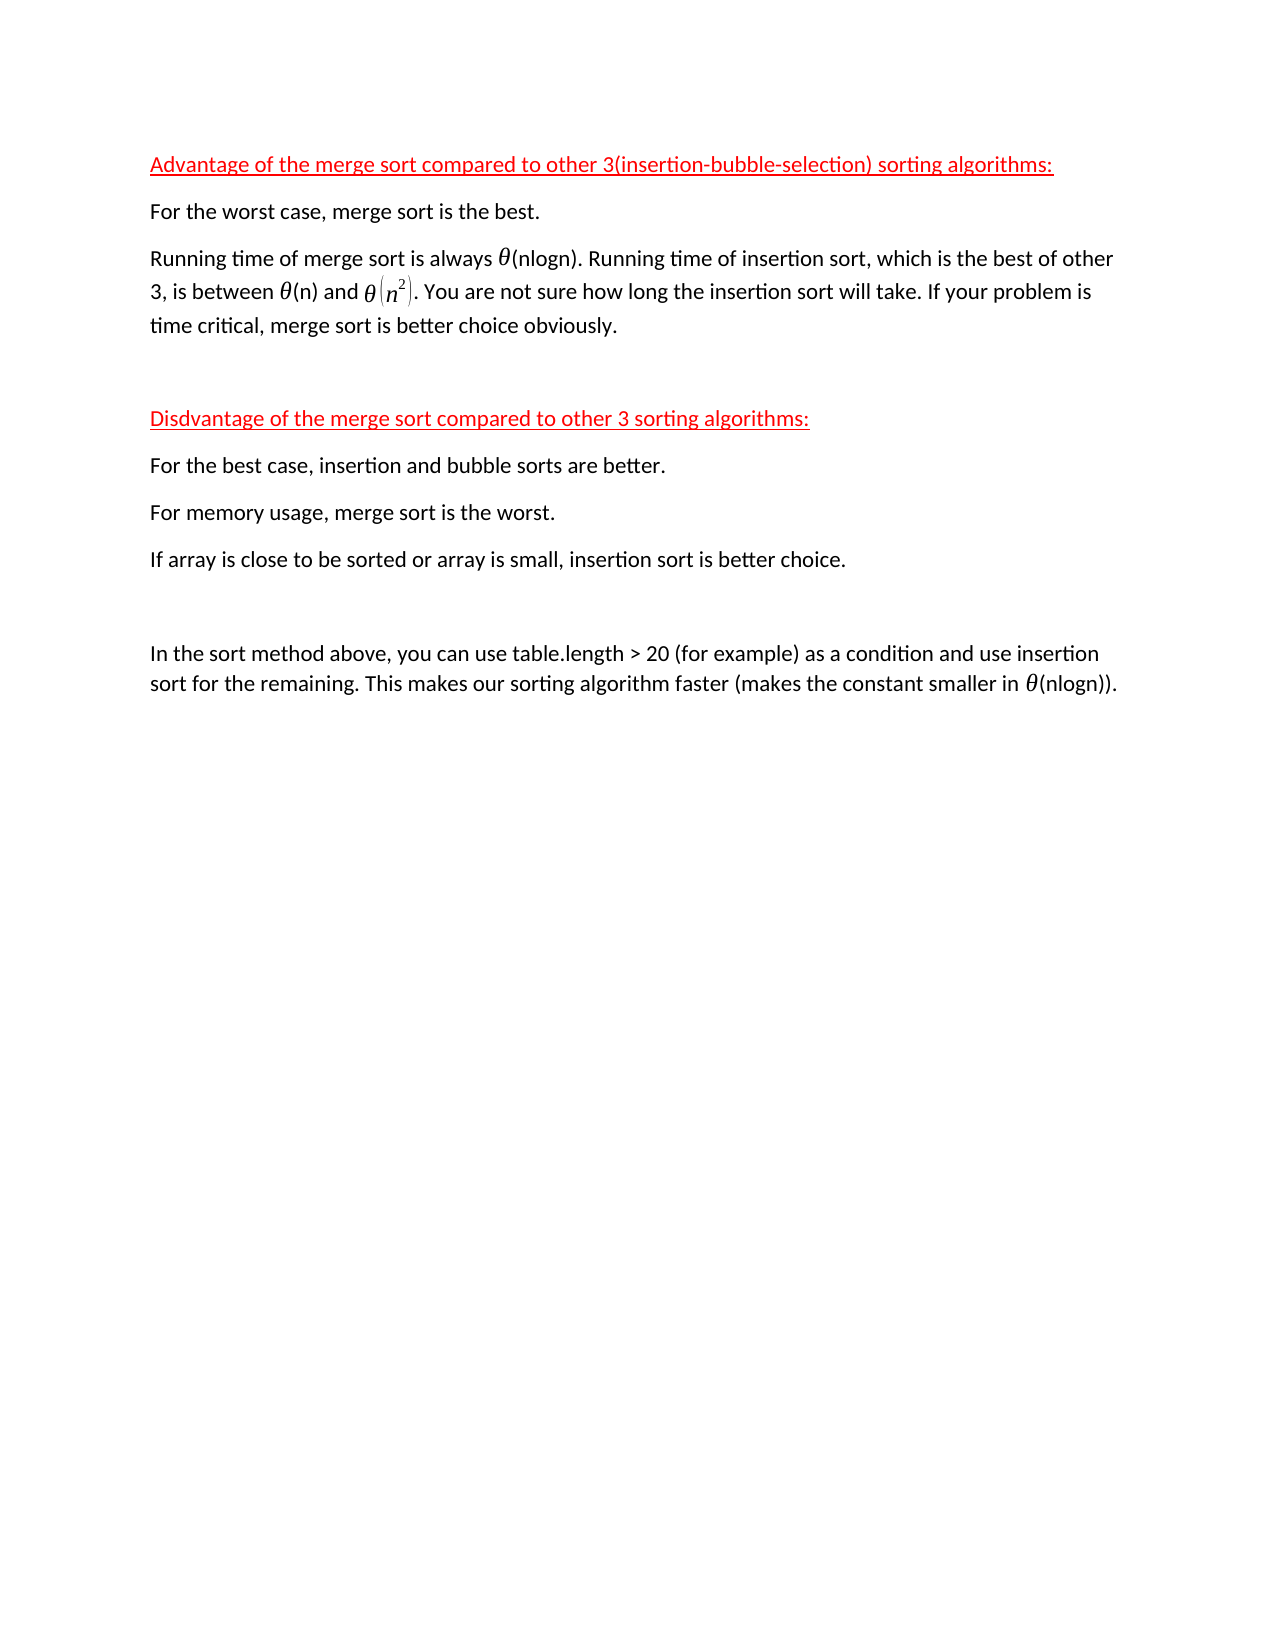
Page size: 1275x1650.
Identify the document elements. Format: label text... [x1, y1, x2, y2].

text For the best case, insertion and bubble sorts are better. [150, 451, 1125, 479]
text Disdvantage of the merge sort compared to other 3 sorting algorithms: [150, 404, 1125, 432]
text In the sort method above, you can use table.length > 20 (for example) as a condition and use insertion sort for the remaining. This makes our sorting algorithm faster (makes the constant smaller in (nlogn)). [150, 639, 1125, 697]
text If array is close to be sorted or array is small, insertion sort is better choice. [150, 545, 1125, 573]
text For memory usage, merge sort is the worst. [150, 498, 1125, 526]
text Running time of merge sort is always (nlogn). Running time of insertion sort, which is the best of other 3, is between (n) and . You are not sure how long the insertion sort will take. If your problem is time critical, merge sort is better choice obviously. [150, 244, 1125, 339]
text For the worst case, merge sort is the best. [150, 197, 1125, 225]
text Advantage of the merge sort compared to other 3(insertion-bubble-selection) sorting algorithms: [150, 150, 1125, 178]
